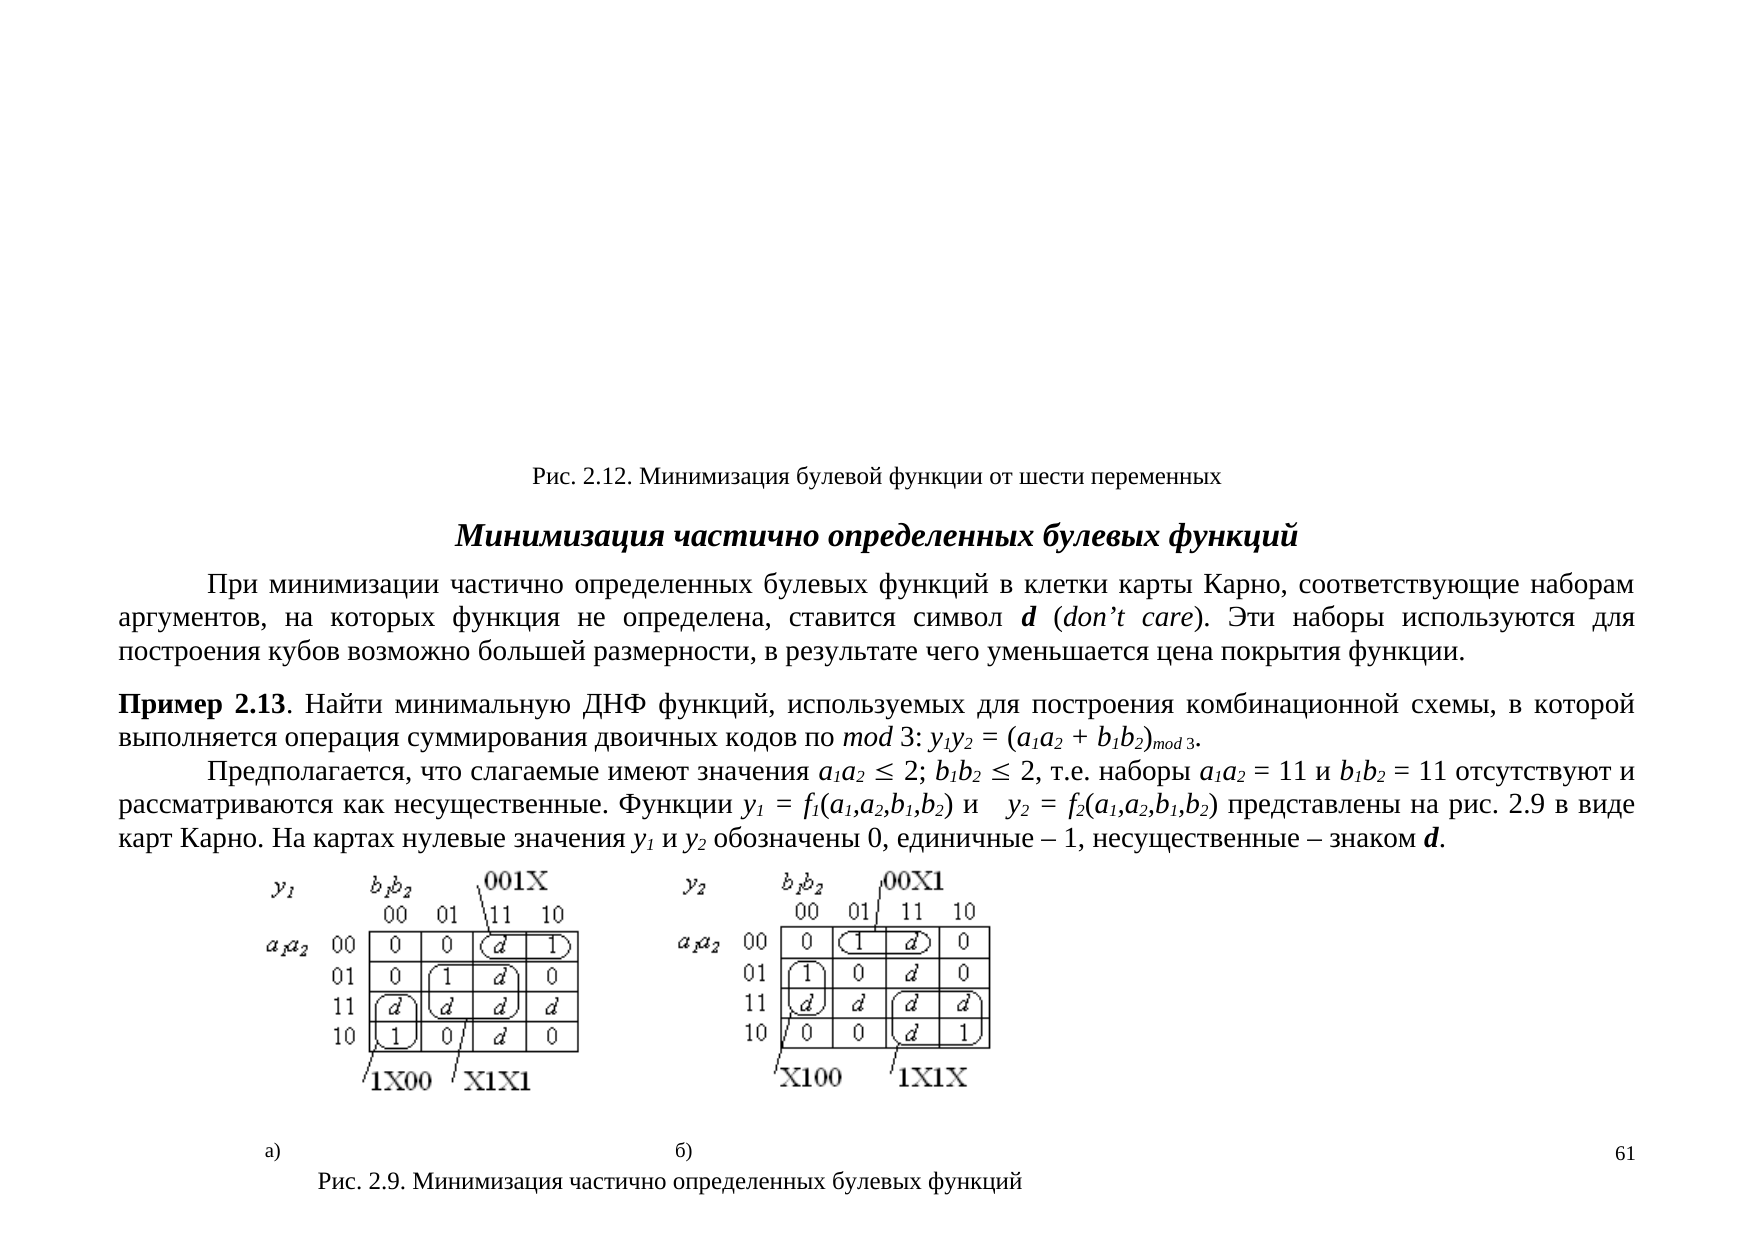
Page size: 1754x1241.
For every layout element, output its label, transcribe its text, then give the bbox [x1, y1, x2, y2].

text Минимизация частично определенных булевых функций [118, 515, 1636, 553]
table_cell б) [664, 1138, 1087, 1166]
table_cell Рис. 2.9. Минимизация частично определенных булевых функций [253, 1166, 1087, 1199]
text Рис. 2.12. Минимизация булевой функции от шести переменных [118, 461, 1636, 490]
text При минимизации частично определенных булевых функций в клетки карты Карно, соответствующие наборам аргументов, на которых функция не определена, ставится символ d (don’t care). Эти наборы используются для построения кубов возможно большей размерности, в результате чего уменьшается цена покрытия функции. [118, 566, 1636, 667]
text Пример 2.13. Найти минимальную ДНФ функций, используемых для построения комбинационной схемы, в которой выполняется операция суммирования двоичных кодов по mod 3: у1у2 = (а1а2 + b1b2)mod 3. [118, 686, 1636, 753]
table_cell а) [253, 1138, 663, 1166]
picture [264, 866, 590, 1100]
picture [674, 866, 1000, 1101]
table_header [664, 866, 1087, 1138]
text Предполагается, что слагаемые имеют значения а1а2 2; b1b2 2, т.е. наборы а1а2 = 11 и b1b2 = 11 отсутствуют и рассматриваются как несущественные. Функции y1 = f1(a1,a2,b1,b2) и y2 = f2(a1,a2,b1,b2) представлены на рис. 2.9 в виде карт Карно. На картах нулевые значения y1 и y2 обозначены 0, единичные – 1, несущественные – знаком d. [118, 753, 1636, 854]
table_header [253, 866, 663, 1138]
